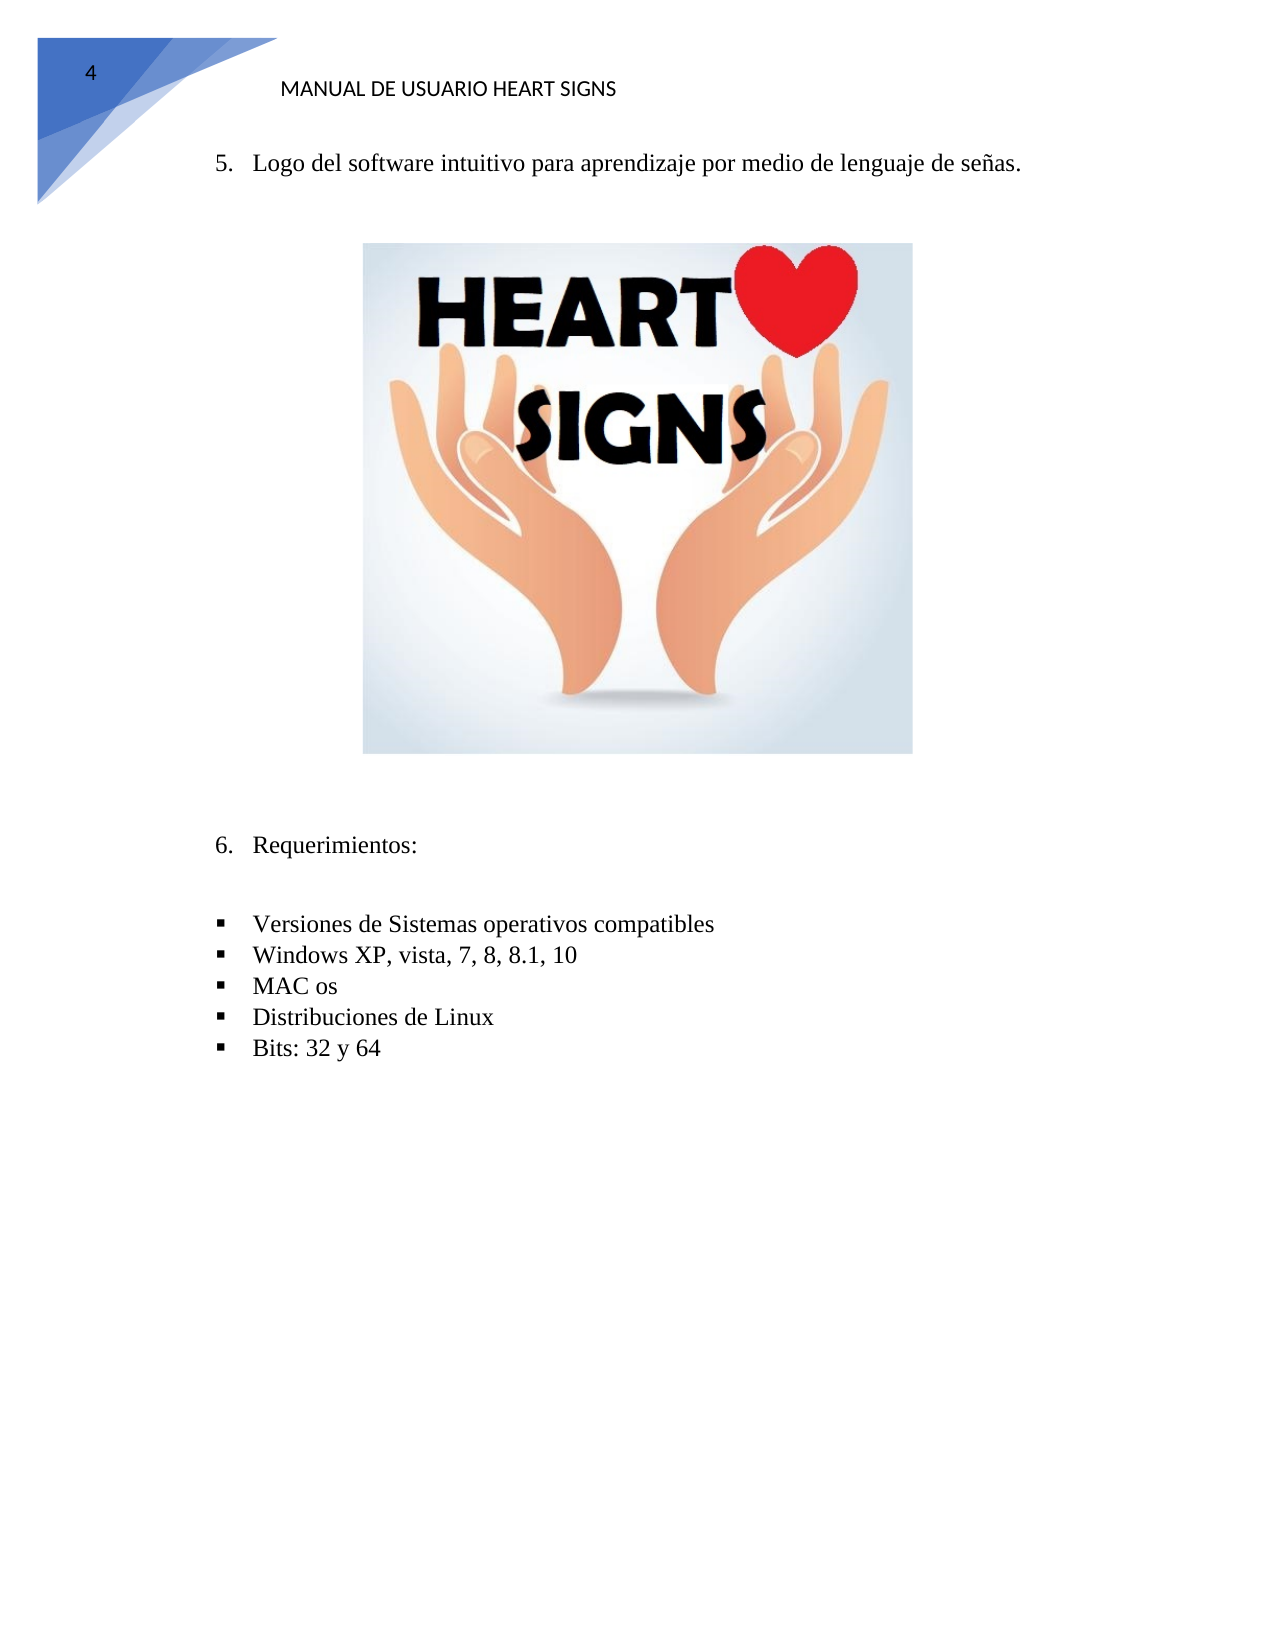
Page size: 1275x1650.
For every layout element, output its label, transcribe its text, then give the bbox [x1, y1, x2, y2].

list Bits: 32 y 64 [215, 1033, 1098, 1062]
list MAC os [215, 971, 1098, 1000]
list Logo del software intuitivo para aprendizaje por medio de lenguaje de señas. [215, 148, 1098, 176]
list Windows XP, vista, 7, 8, 8.1, 10 [215, 940, 1098, 969]
picture [362, 243, 913, 756]
list Versiones de Sistemas operativos compatibles [215, 909, 1098, 938]
list Distribuciones de Linux [215, 1002, 1098, 1031]
subtitle Requerimientos: [215, 830, 1098, 859]
picture [37, 37, 279, 206]
